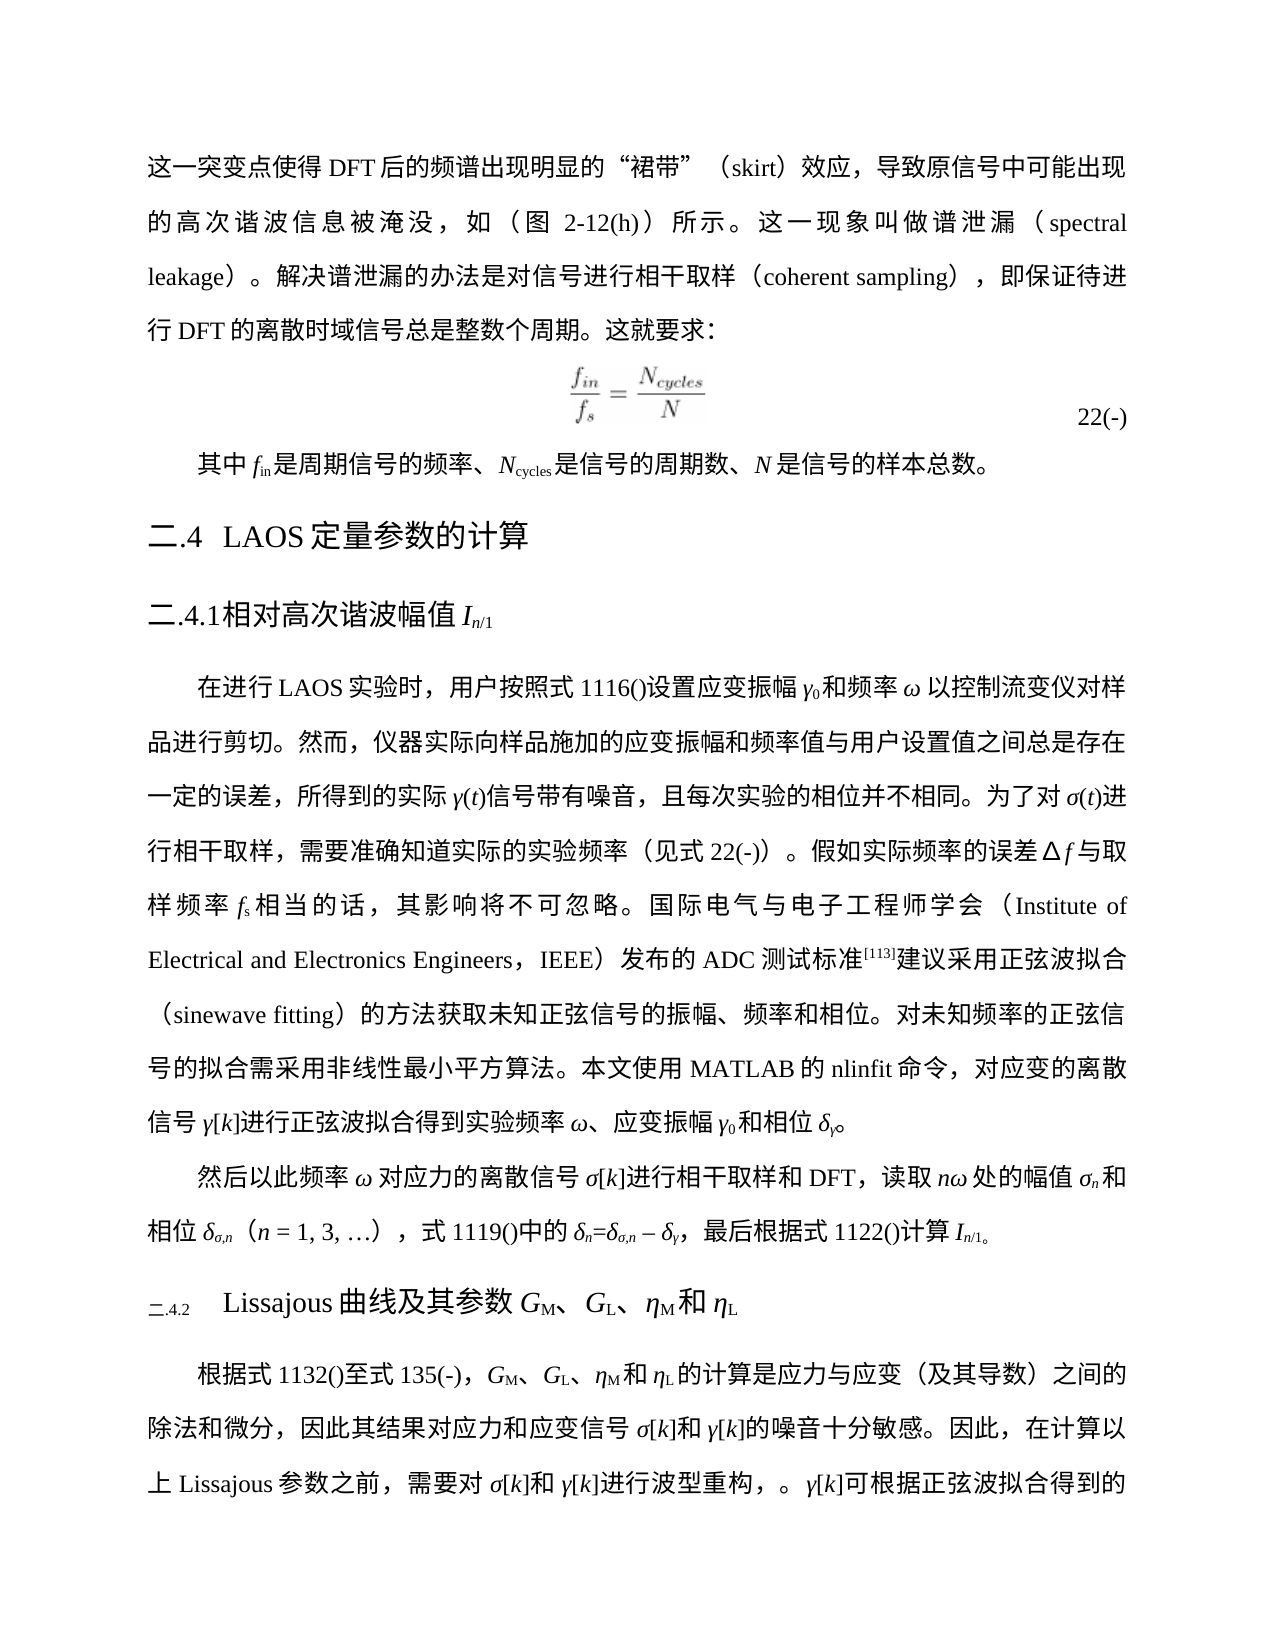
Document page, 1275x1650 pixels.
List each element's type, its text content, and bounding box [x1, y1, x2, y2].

subtitle LAOS定量参数的计算 [148, 512, 1127, 557]
subtitle 相对高次谐波幅值In/1 [148, 592, 1127, 634]
text 其中fin是周期信号的频率、Ncycles是信号的周期数、N是信号的样本总数。 [148, 445, 1127, 481]
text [148, 148, 1127, 347]
subtitle Lissajous曲线及其参数GM、GL、ηM和ηL [148, 1278, 1127, 1321]
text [148, 1354, 1127, 1499]
text 然后以此频率ω对应力的离散信号σ[k]进行相干取样和DFT，读取nω处的幅值σn和相位δσ,n（n = 1, 3, …），式(1-19)中的δn=δσ,n – δγ，最后根据式(1-22)计算In/1。 [148, 1157, 1127, 1248]
